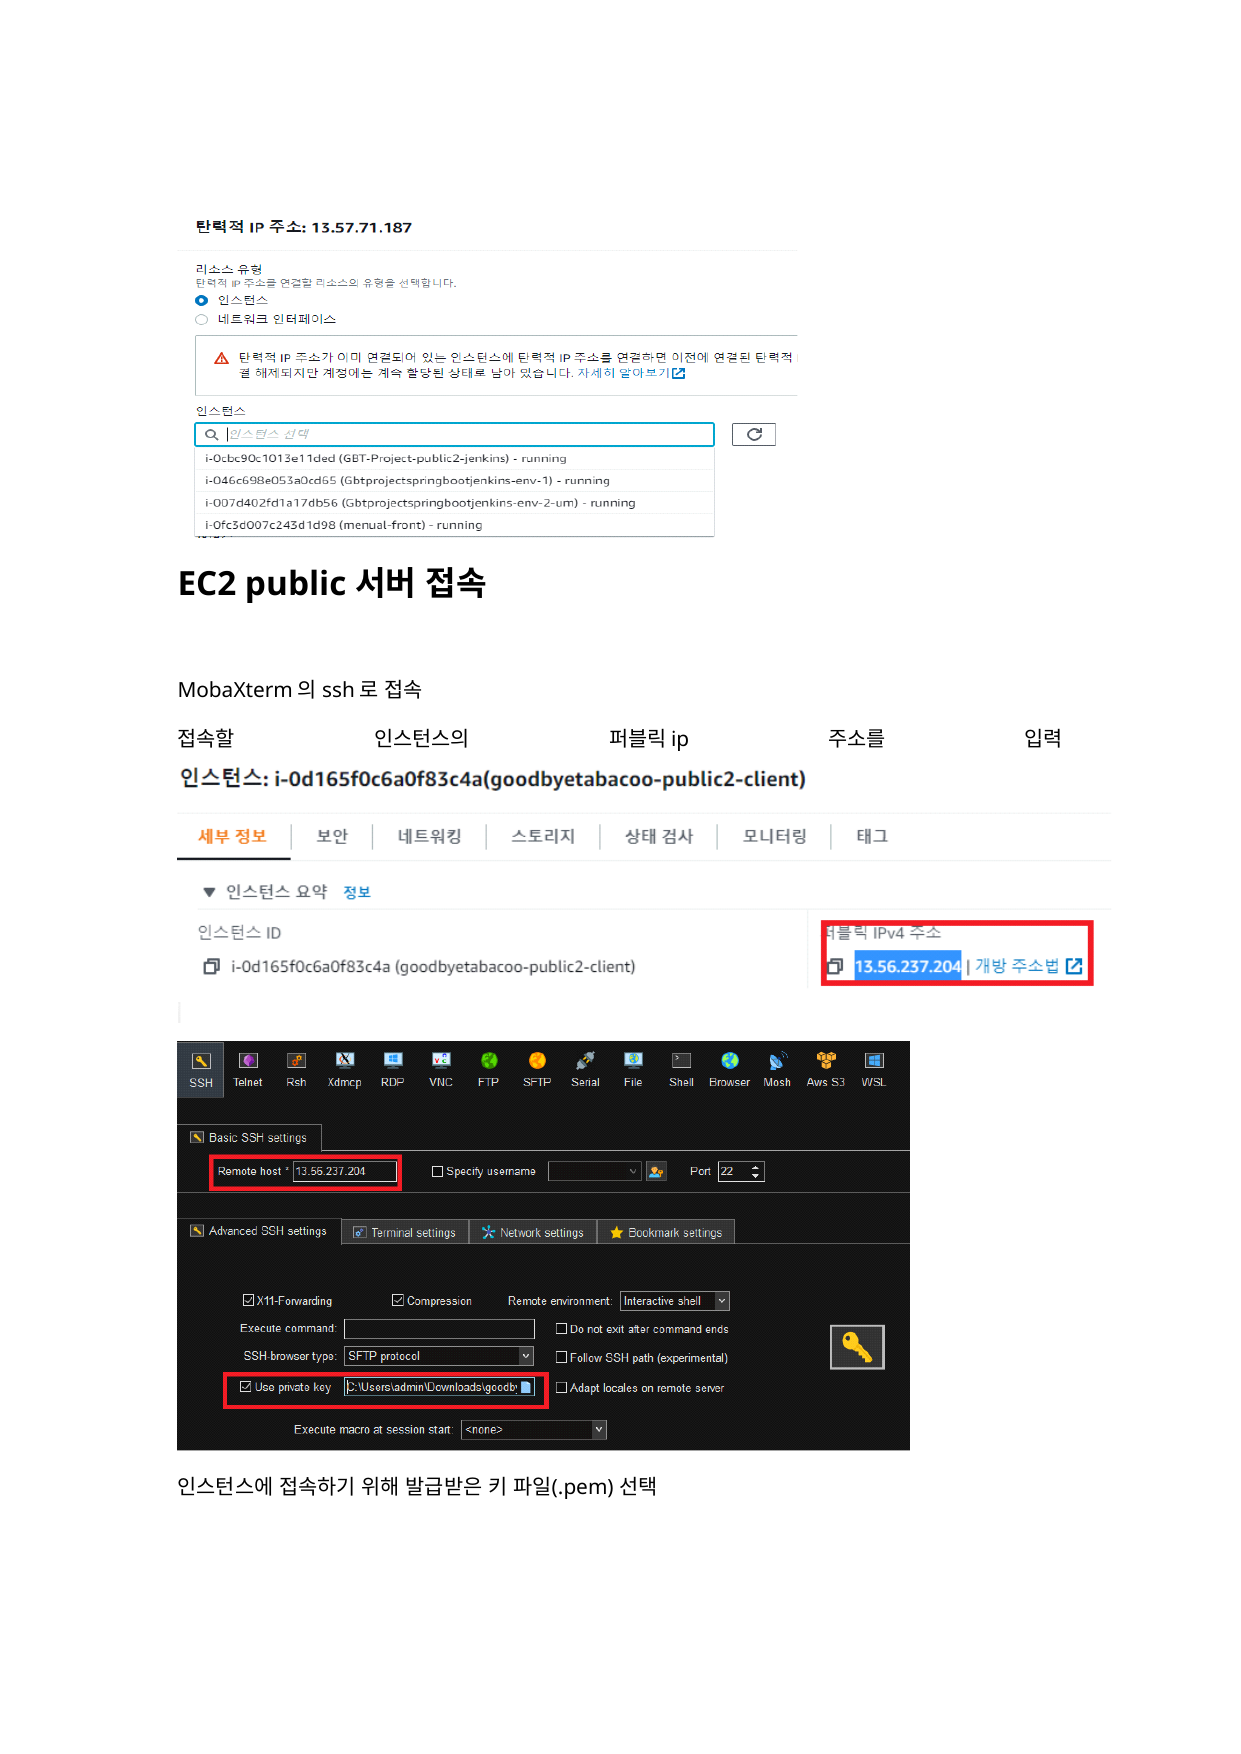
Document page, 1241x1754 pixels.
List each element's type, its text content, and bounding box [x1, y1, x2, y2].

text 인스턴스에 접속하기 위해 발급받은 키 파일(.pem) 선택 [177, 1470, 1063, 1501]
picture [177, 755, 1174, 1023]
picture [177, 206, 798, 538]
text 접속할 인스턴스의 퍼블릭ip 주소를 입력 [177, 723, 1063, 755]
text MobaXterm의 ssh로 접속 [177, 673, 1063, 703]
picture [177, 1041, 910, 1452]
text EC2 public 서버 접속 [177, 557, 1063, 605]
